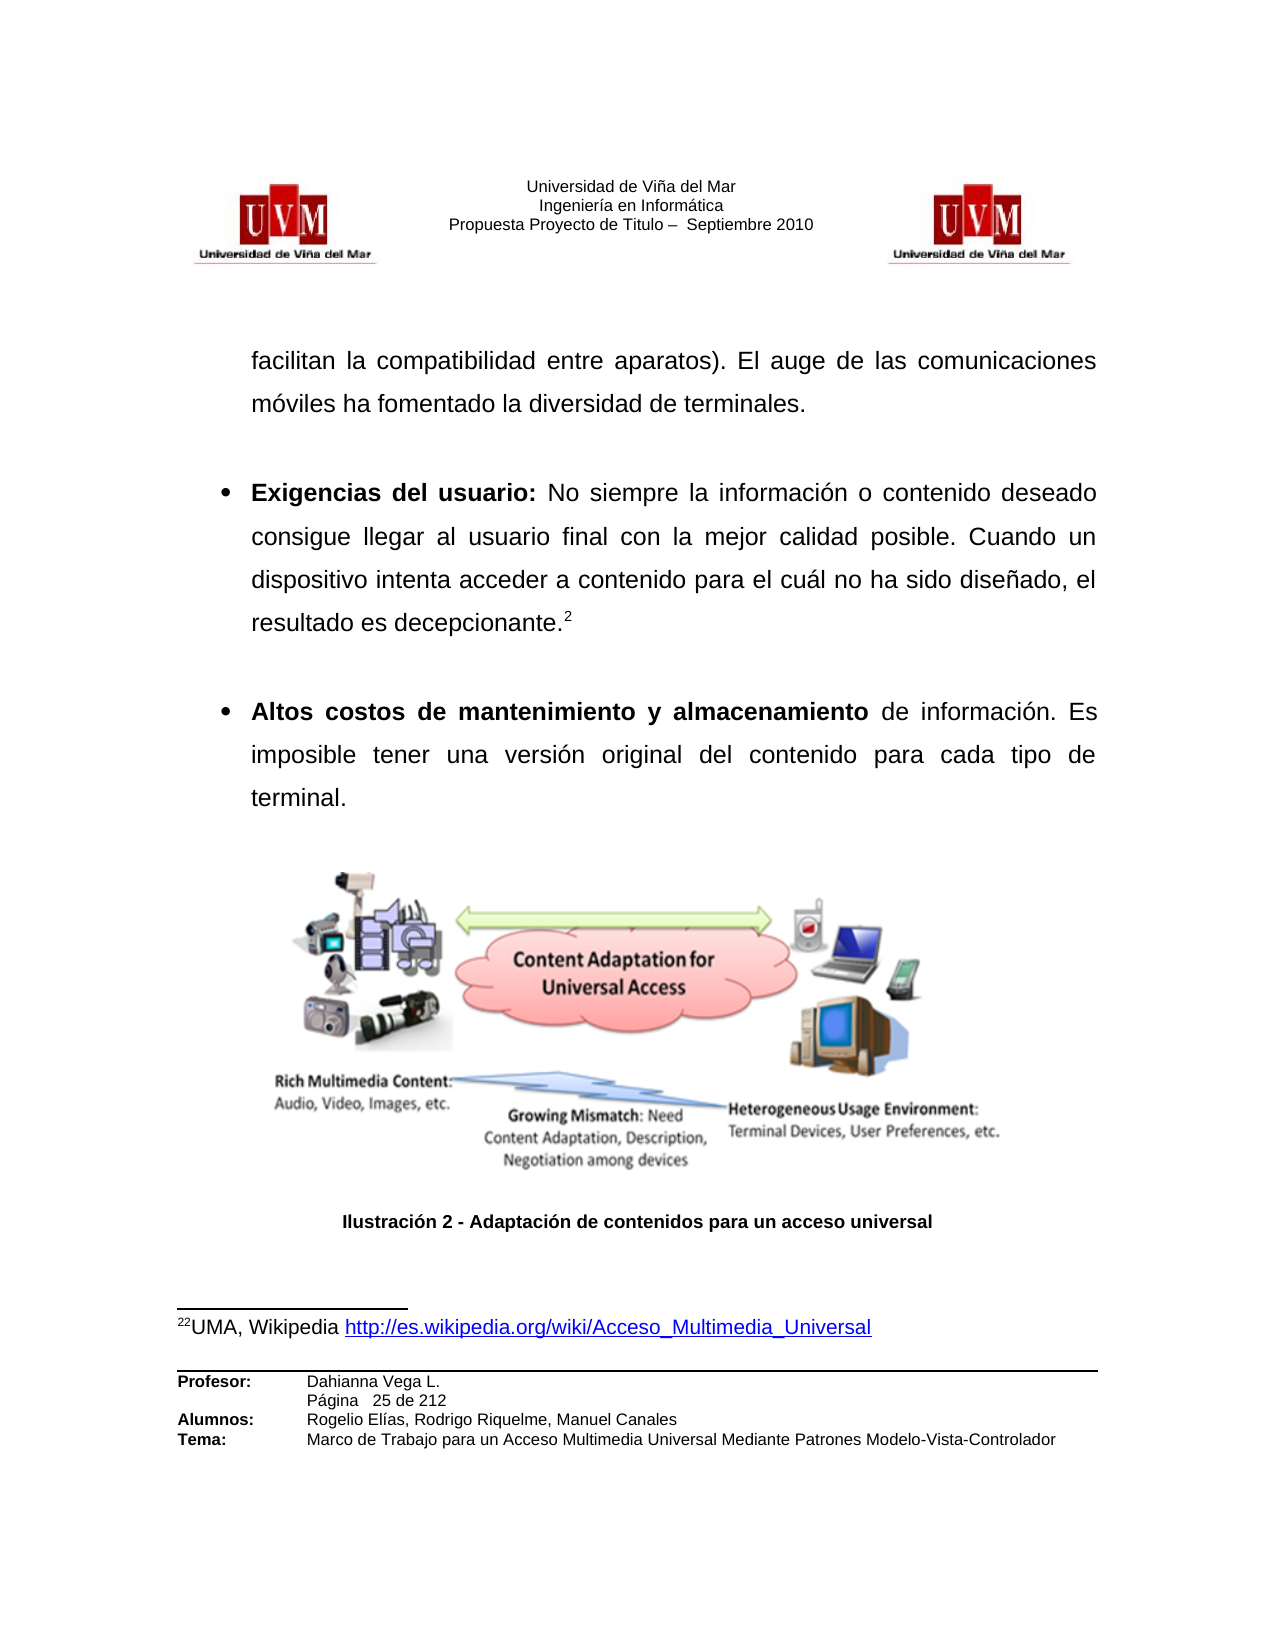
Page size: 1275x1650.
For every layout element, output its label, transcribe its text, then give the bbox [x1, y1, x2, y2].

list Exigencias del usuario: No siempre la información o contenido deseado consigue llegar al usuario final con la mejor calidad posible. Cuando un dispositivo intenta acceder a contenido para el cuál no ha sido diseñado, el resultado es decepcionante. [221, 478, 1098, 637]
picture [265, 872, 1011, 1176]
picture [177, 176, 390, 267]
list Altos costos de mantenimiento y almacenamiento de información. Es imposible tener una versión original del contenido para cada tipo de terminal. [221, 697, 1098, 812]
text Ilustración 2 - Adaptación de contenidos para un acceso universal [177, 1211, 1098, 1232]
picture [871, 176, 1084, 267]
